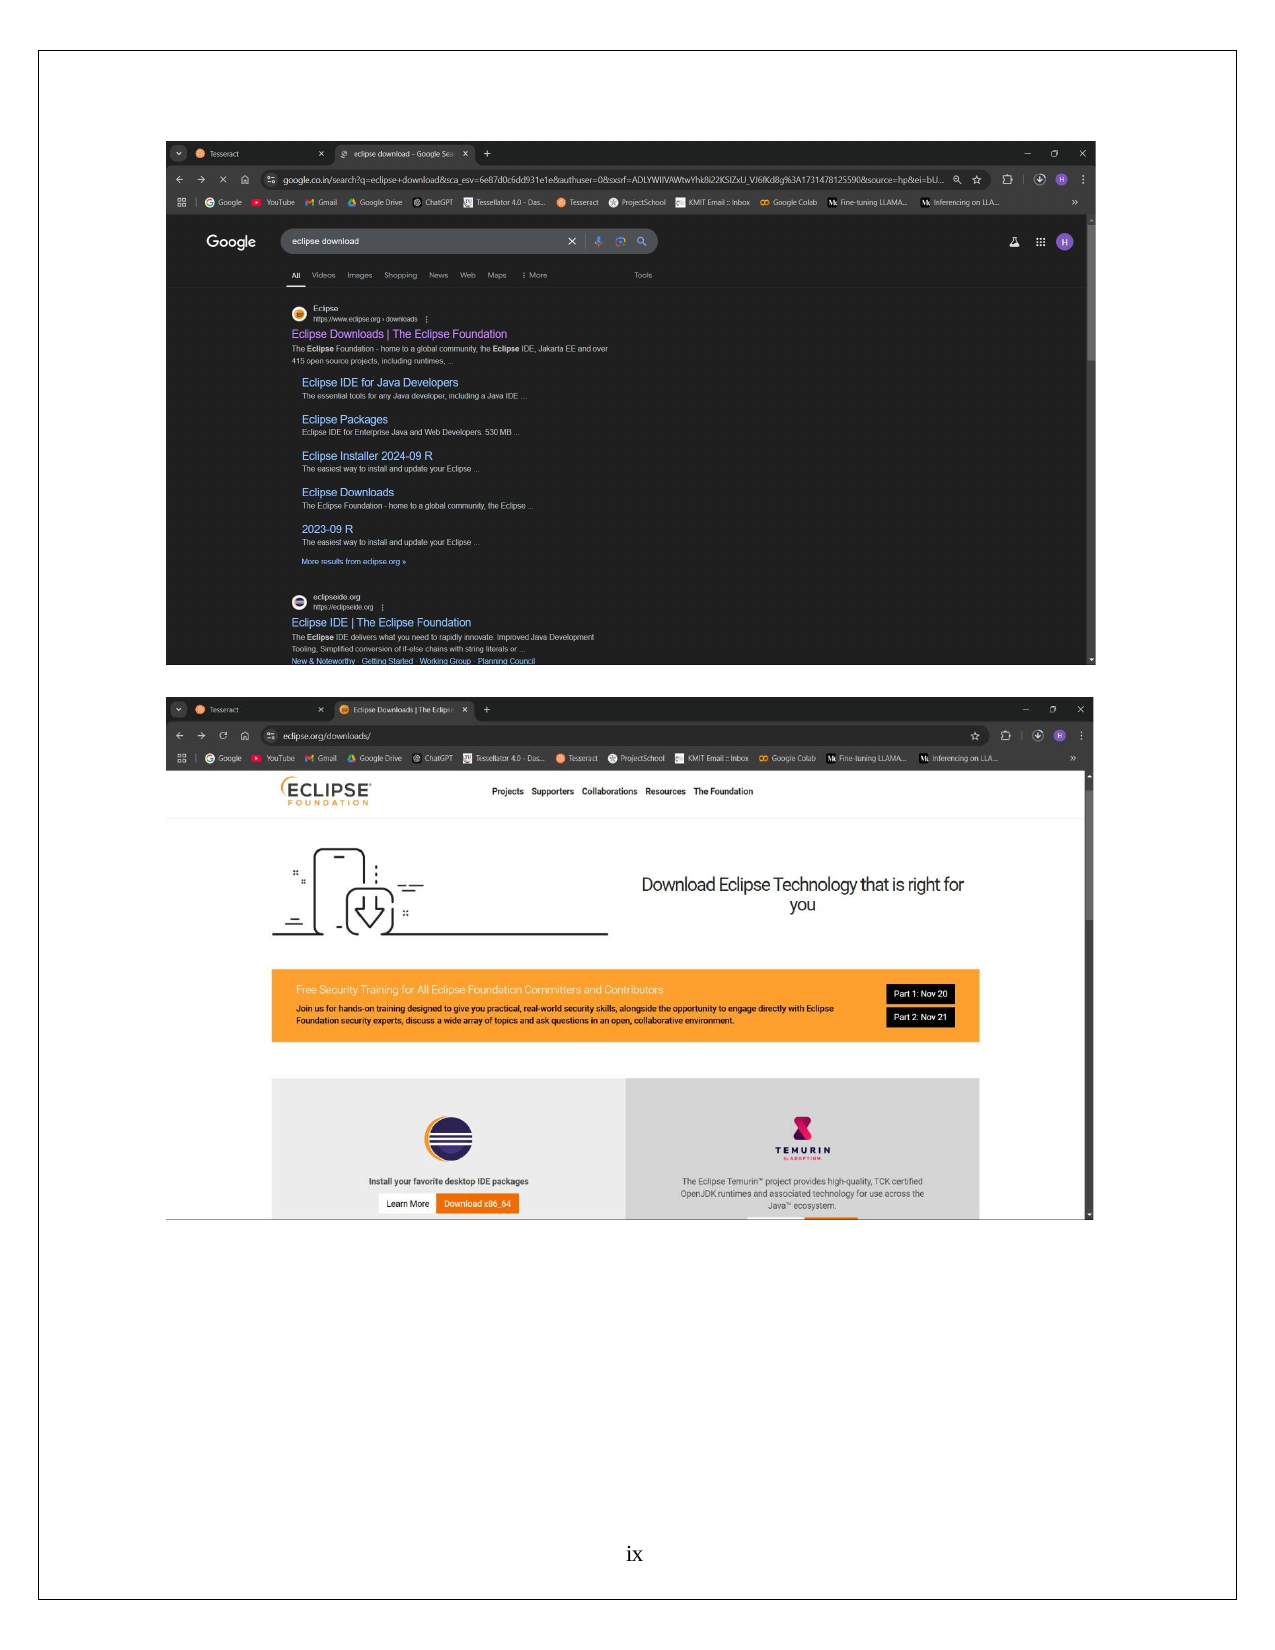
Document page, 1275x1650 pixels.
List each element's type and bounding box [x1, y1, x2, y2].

picture [166, 697, 1094, 1220]
picture [166, 141, 1096, 665]
